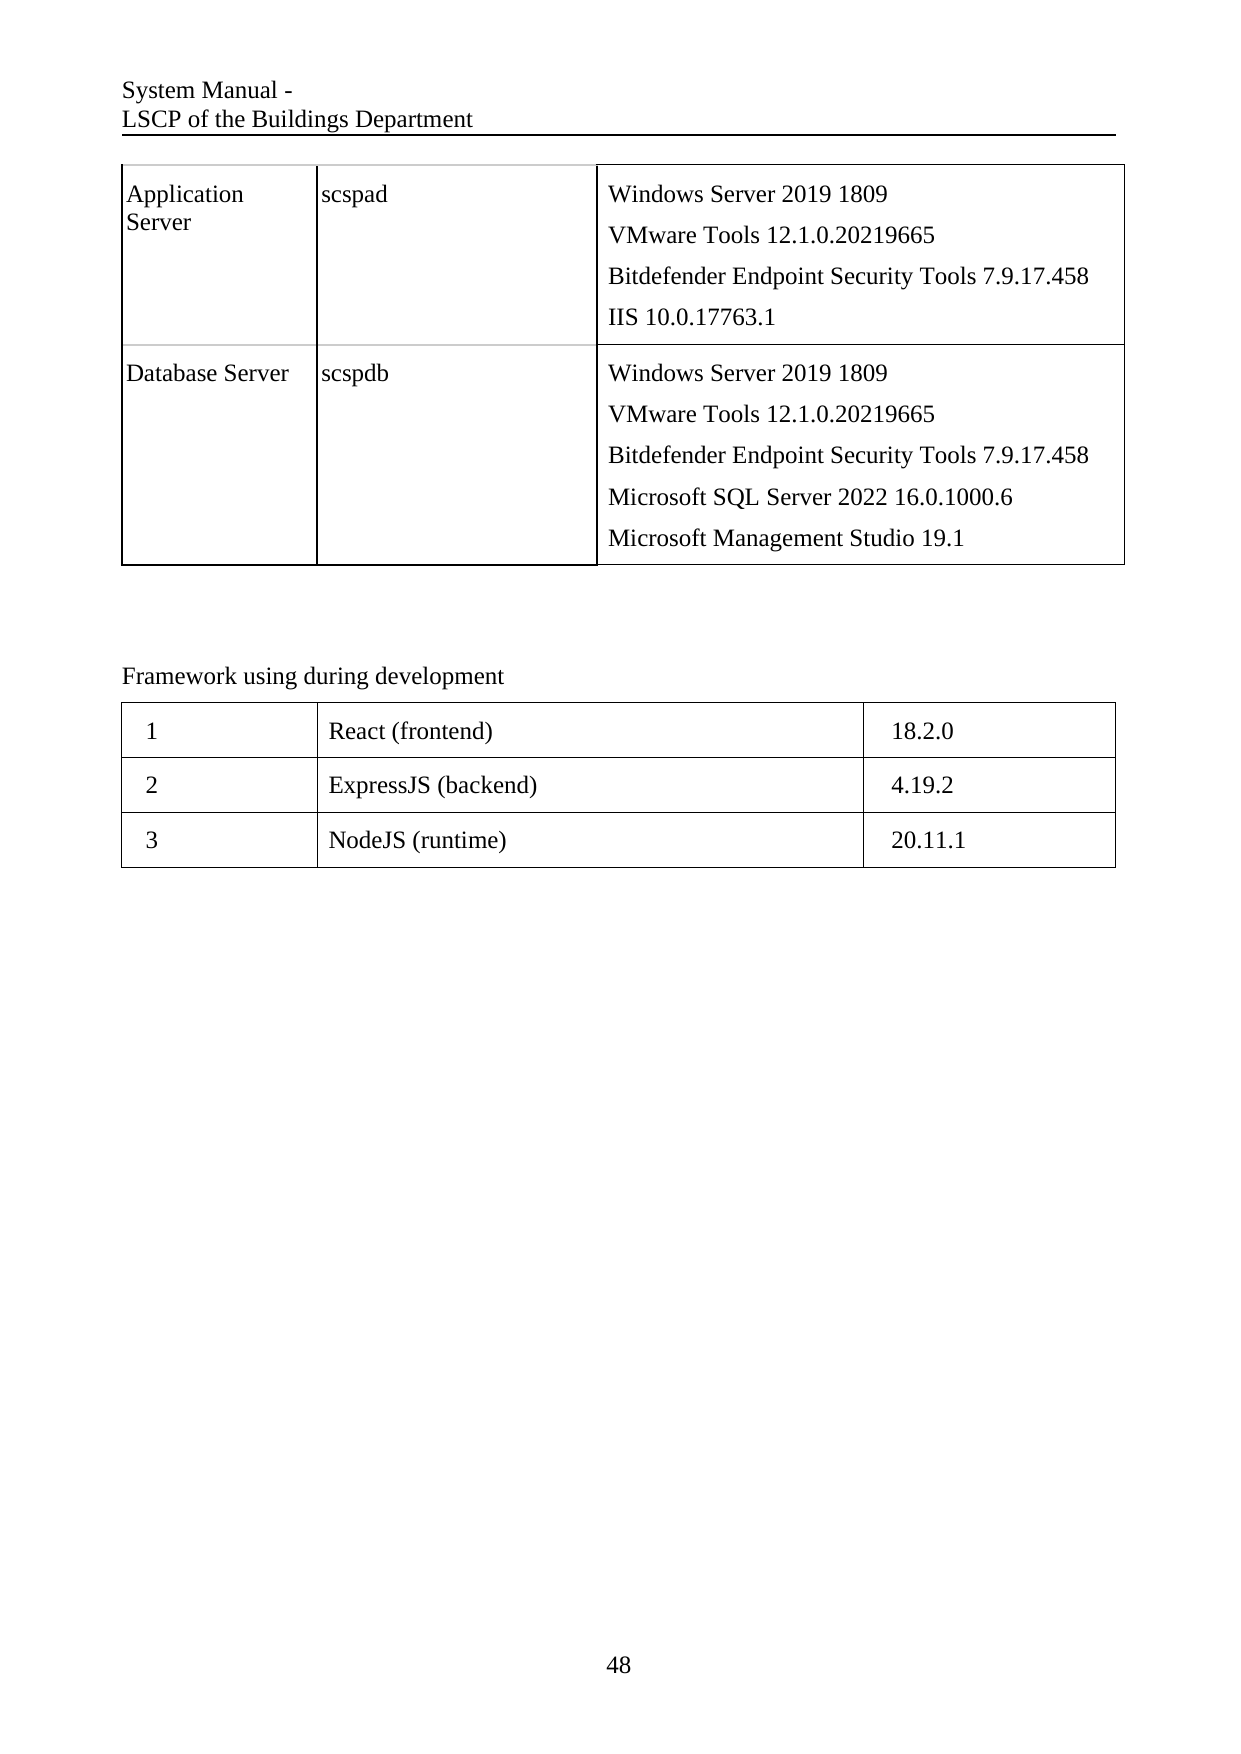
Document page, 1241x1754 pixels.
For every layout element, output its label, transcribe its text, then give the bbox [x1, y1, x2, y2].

text Framework using during development [122, 661, 1116, 690]
table_cell 3 [122, 813, 317, 867]
table_header 18.2.0 [864, 703, 1115, 757]
table_cell 4.19.2 [864, 758, 1115, 812]
table_header 1 [122, 703, 317, 757]
table_cell 2 [122, 758, 317, 812]
table_cell ExpressJS (backend) [318, 758, 863, 812]
table_cell 20.11.1 [864, 813, 1115, 867]
table_cell NodeJS (runtime) [318, 813, 863, 867]
table_header React (frontend) [318, 703, 863, 757]
